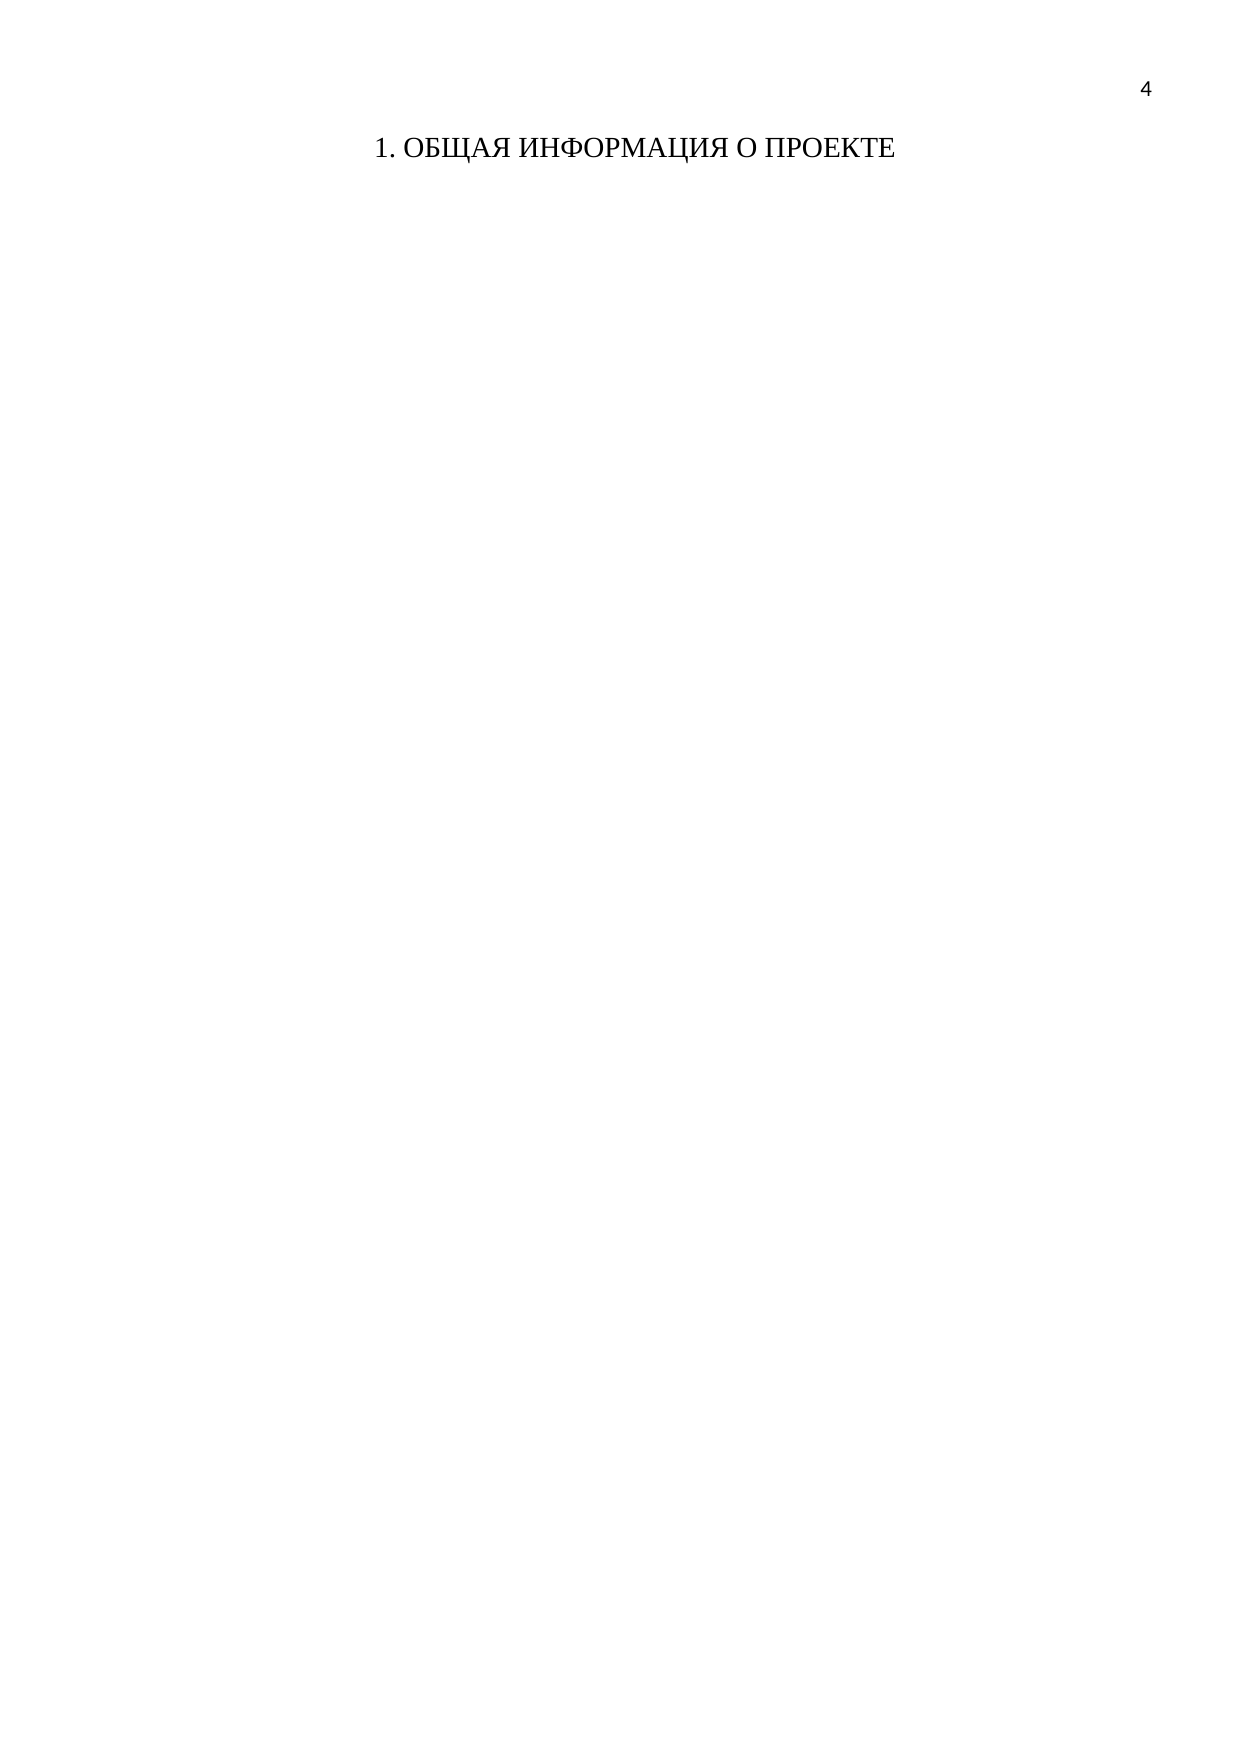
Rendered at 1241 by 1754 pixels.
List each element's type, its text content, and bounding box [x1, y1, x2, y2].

subtitle 1. ОБЩАЯ ИНФОРМАЦИЯ О ПРОЕКТЕ [118, 130, 1152, 163]
